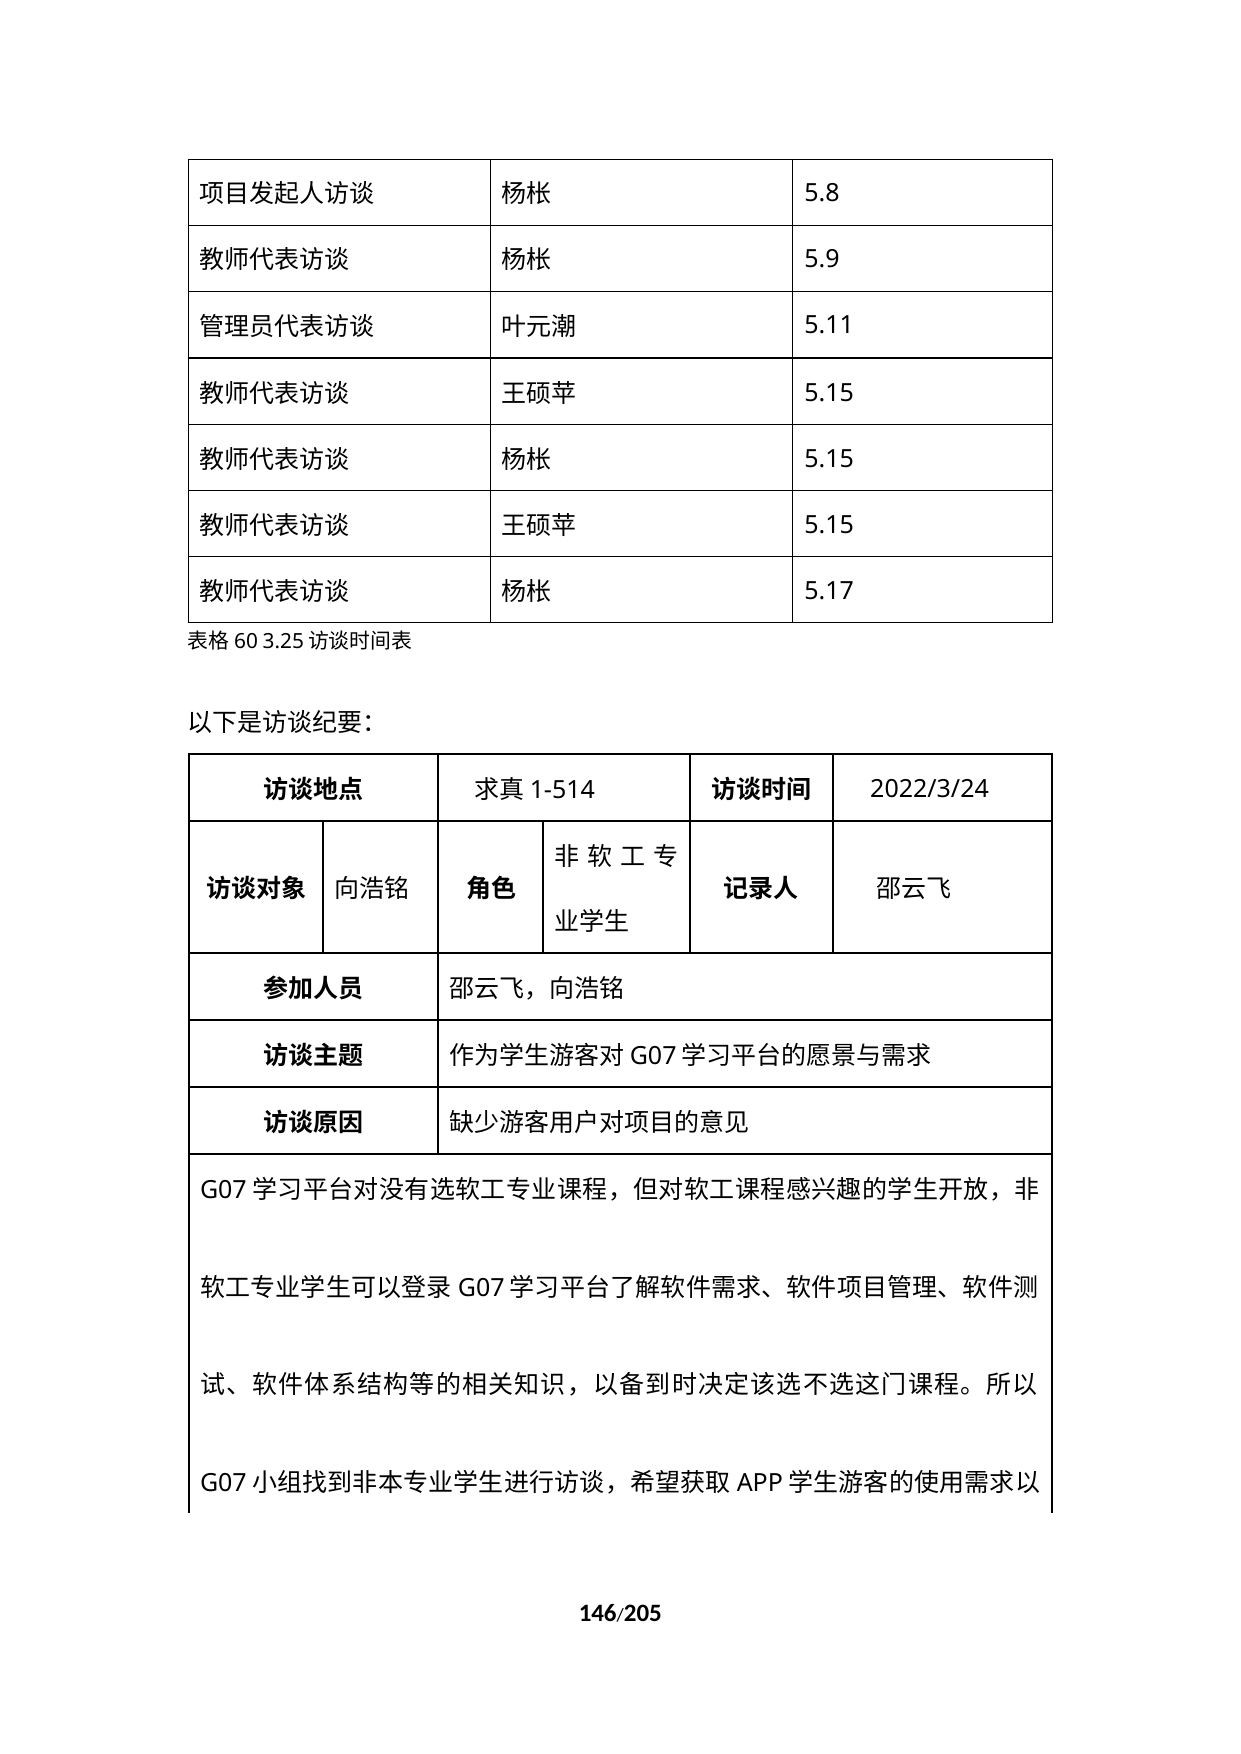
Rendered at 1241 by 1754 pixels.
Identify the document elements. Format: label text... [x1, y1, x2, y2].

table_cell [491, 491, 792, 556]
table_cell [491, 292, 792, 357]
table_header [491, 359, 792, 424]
text 以下是访谈纪要： [187, 688, 1053, 753]
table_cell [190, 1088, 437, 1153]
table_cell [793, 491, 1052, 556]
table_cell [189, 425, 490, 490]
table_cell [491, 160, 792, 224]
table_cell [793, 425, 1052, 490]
text 表格 60 3.25访谈时间表 [187, 623, 1053, 655]
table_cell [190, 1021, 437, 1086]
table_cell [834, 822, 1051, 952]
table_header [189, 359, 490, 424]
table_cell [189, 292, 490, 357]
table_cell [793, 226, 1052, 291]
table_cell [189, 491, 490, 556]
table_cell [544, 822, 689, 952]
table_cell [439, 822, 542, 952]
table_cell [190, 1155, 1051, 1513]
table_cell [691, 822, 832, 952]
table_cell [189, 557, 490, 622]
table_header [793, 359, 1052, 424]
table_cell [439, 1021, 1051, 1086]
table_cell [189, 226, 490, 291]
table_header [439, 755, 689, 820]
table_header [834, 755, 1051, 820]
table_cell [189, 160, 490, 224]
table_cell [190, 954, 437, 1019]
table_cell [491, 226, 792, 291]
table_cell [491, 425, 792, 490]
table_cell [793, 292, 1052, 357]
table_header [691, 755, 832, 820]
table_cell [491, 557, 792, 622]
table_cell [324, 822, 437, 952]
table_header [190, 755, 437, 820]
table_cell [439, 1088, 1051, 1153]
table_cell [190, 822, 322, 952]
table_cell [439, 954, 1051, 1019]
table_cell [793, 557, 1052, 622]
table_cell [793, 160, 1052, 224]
